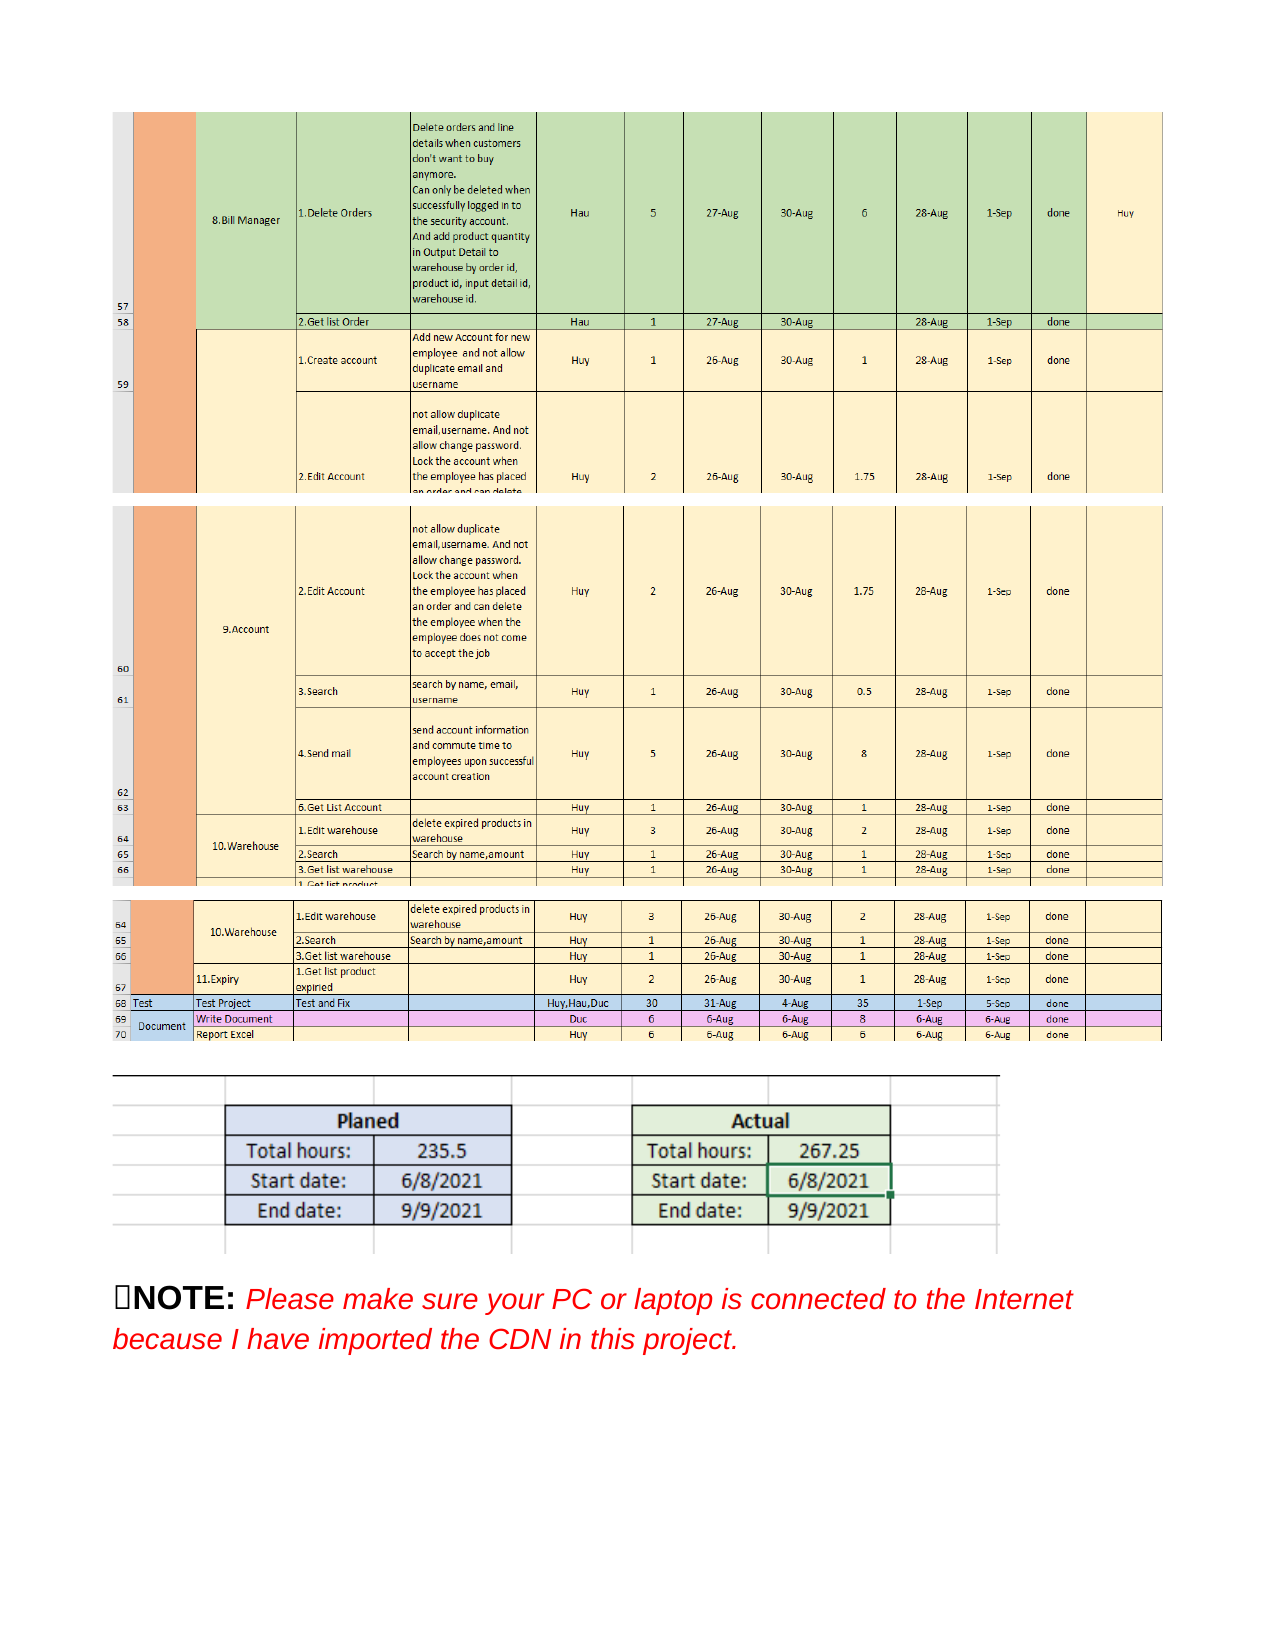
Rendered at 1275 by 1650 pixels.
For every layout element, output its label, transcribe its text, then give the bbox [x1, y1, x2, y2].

picture [112, 900, 1163, 1041]
picture [112, 112, 1163, 493]
text NOTE: Please make sure your PC or laptop is connected to the Internet because I have imported the CDN in this project. [112, 1274, 1162, 1355]
picture [112, 1075, 1001, 1254]
picture [112, 506, 1163, 886]
